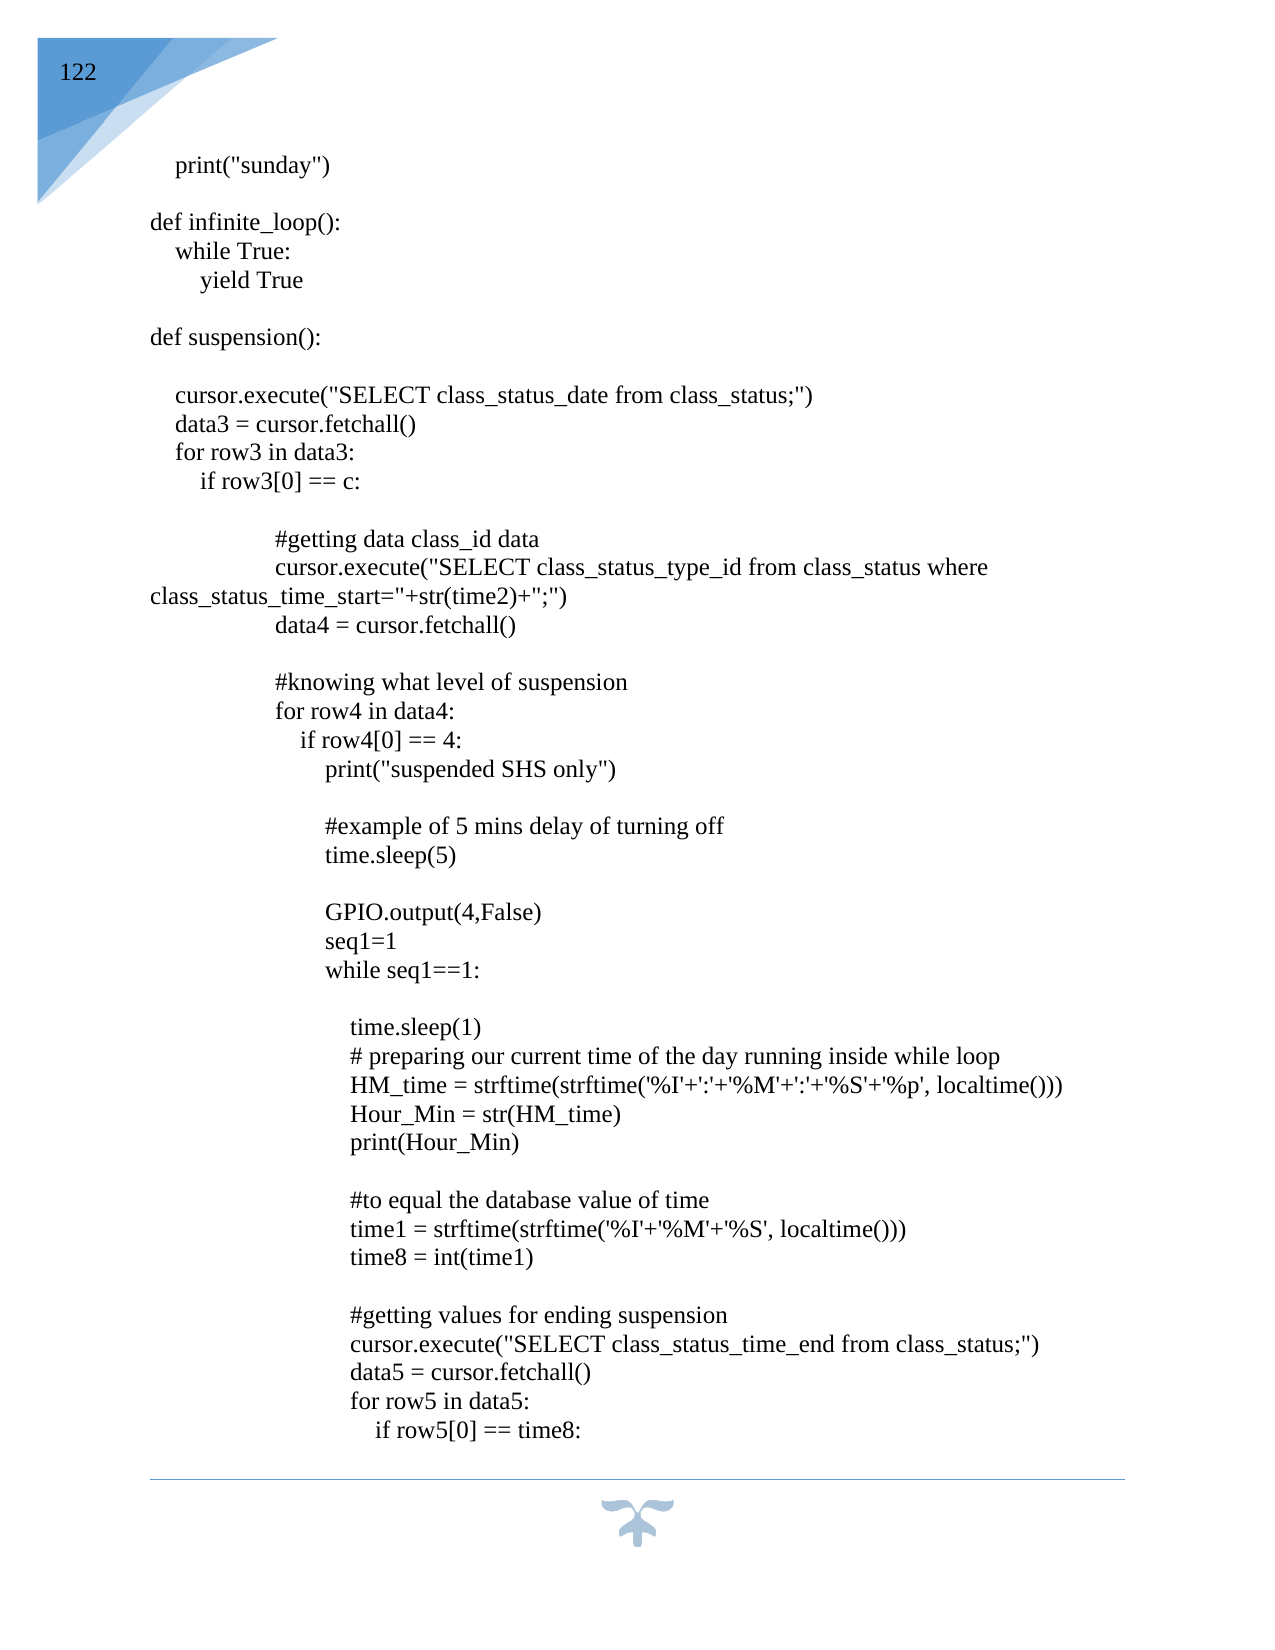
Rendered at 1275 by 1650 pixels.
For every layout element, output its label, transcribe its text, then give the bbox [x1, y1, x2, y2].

text #getting data class_id data [150, 524, 1125, 552]
text for row5 in data5: [150, 1386, 1125, 1415]
text print("suspended SHS only") [150, 754, 1125, 782]
text #to equal the database value of time [150, 1185, 1125, 1214]
text print(Hour_Min) [150, 1127, 1125, 1156]
text cursor.execute("SELECT class_status_time_end from class_status;") [150, 1329, 1125, 1357]
text def suspension(): [150, 322, 1125, 351]
text HM_time = strftime(strftime('%I'+':'+'%M'+':'+'%S'+'%p', localtime())) [150, 1070, 1125, 1099]
text data4 = cursor.fetchall() [150, 610, 1125, 639]
text cursor.execute("SELECT class_status_type_id from class_status where class_status_time_start="+str(time2)+";") [150, 552, 1125, 610]
text Hour_Min = str(HM_time) [150, 1099, 1125, 1127]
text time.sleep(1) [150, 1012, 1125, 1041]
text cursor.execute("SELECT class_status_date from class_status;") [150, 380, 1125, 409]
text time8 = int(time1) [150, 1242, 1125, 1271]
text seq1=1 [150, 926, 1125, 955]
text #knowing what level of suspension [150, 667, 1125, 696]
text print("sunday") [150, 150, 1125, 179]
text # preparing our current time of the day running inside while loop [150, 1041, 1125, 1070]
text #example of 5 mins delay of turning off [150, 811, 1125, 840]
text data5 = cursor.fetchall() [150, 1357, 1125, 1386]
text for row4 in data4: [150, 696, 1125, 725]
text time1 = strftime(strftime('%I'+'%M'+'%S', localtime())) [150, 1214, 1125, 1242]
text for row3 in data3: [150, 437, 1125, 466]
text while True: [150, 236, 1125, 265]
text if row5[0] == time8: [150, 1415, 1125, 1444]
picture [37, 37, 279, 206]
text data3 = cursor.fetchall() [150, 409, 1125, 437]
text while seq1==1: [150, 955, 1125, 984]
text #getting values for ending suspension [150, 1300, 1125, 1329]
text if row3[0] == c: [150, 466, 1125, 495]
text if row4[0] == 4: [150, 725, 1125, 754]
text time.sleep(5) [150, 840, 1125, 869]
text GPIO.output(4,False) [150, 897, 1125, 926]
text yield True [150, 265, 1125, 294]
text def infinite_loop(): [150, 207, 1125, 236]
